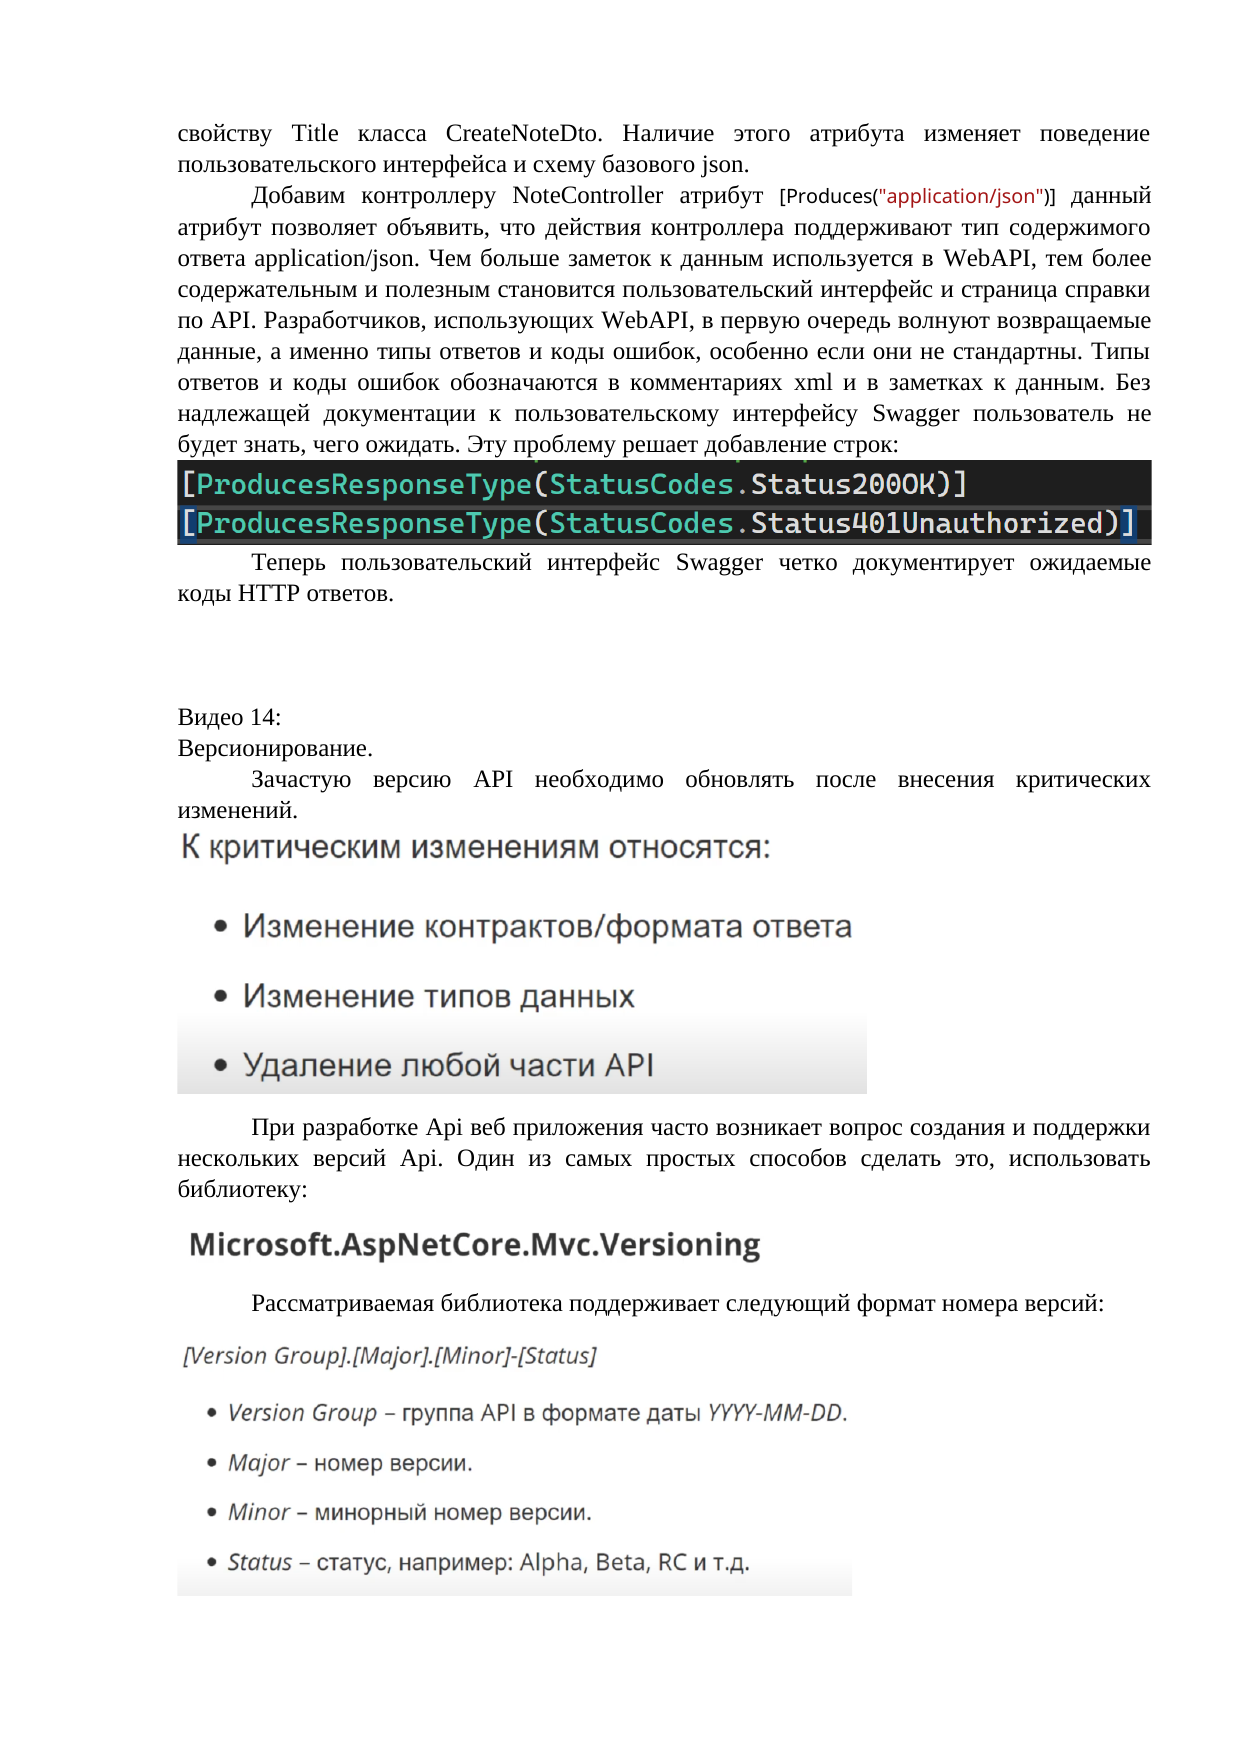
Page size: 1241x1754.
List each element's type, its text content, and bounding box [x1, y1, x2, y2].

picture [177, 460, 1152, 545]
picture [177, 1335, 853, 1596]
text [177, 118, 1152, 178]
text Видео 14: [177, 702, 1152, 731]
text Добавим контроллеру NoteController атрибут [Produces("application/json")] данный атрибут позволяет объявить, что действия контроллера поддерживают тип содержимого ответа application/json. Чем больше заметок к данным используется в WebAPI, тем более содержательным и полезным становится пользовательский интерфейс и страница справки по API. Разработчиков, использующих WebAPI, в первую очередь волнуют возвращаемые данные, а именно типы ответов и коды ошибок, особенно если они не стандартны. Типы ответов и коды ошибок обозначаются в комментариях xml и в заметках к данным. Без надлежащей документации к пользовательскому интерфейсу Swagger пользователь не будет знать, чего ожидать. Эту проблему решает добавление строк: [177, 180, 1152, 458]
picture [177, 1221, 768, 1269]
text Зачастую версию API необходимо обновлять после внесения критических изменений. [177, 764, 1152, 824]
text Рассматриваемая библиотека поддерживает следующий формат номера версий: [177, 1288, 1152, 1316]
text Версионирование. [177, 733, 1152, 762]
picture [177, 826, 867, 1094]
text При разработке Api веб приложения часто возникает вопрос создания и поддержки нескольких версий Api. Один из самых простых способов сделать это, использовать библиотеку: [177, 1112, 1152, 1203]
text Теперь пользовательский интерфейс Swagger четко документирует ожидаемые коды HTTP ответов. [177, 547, 1152, 606]
